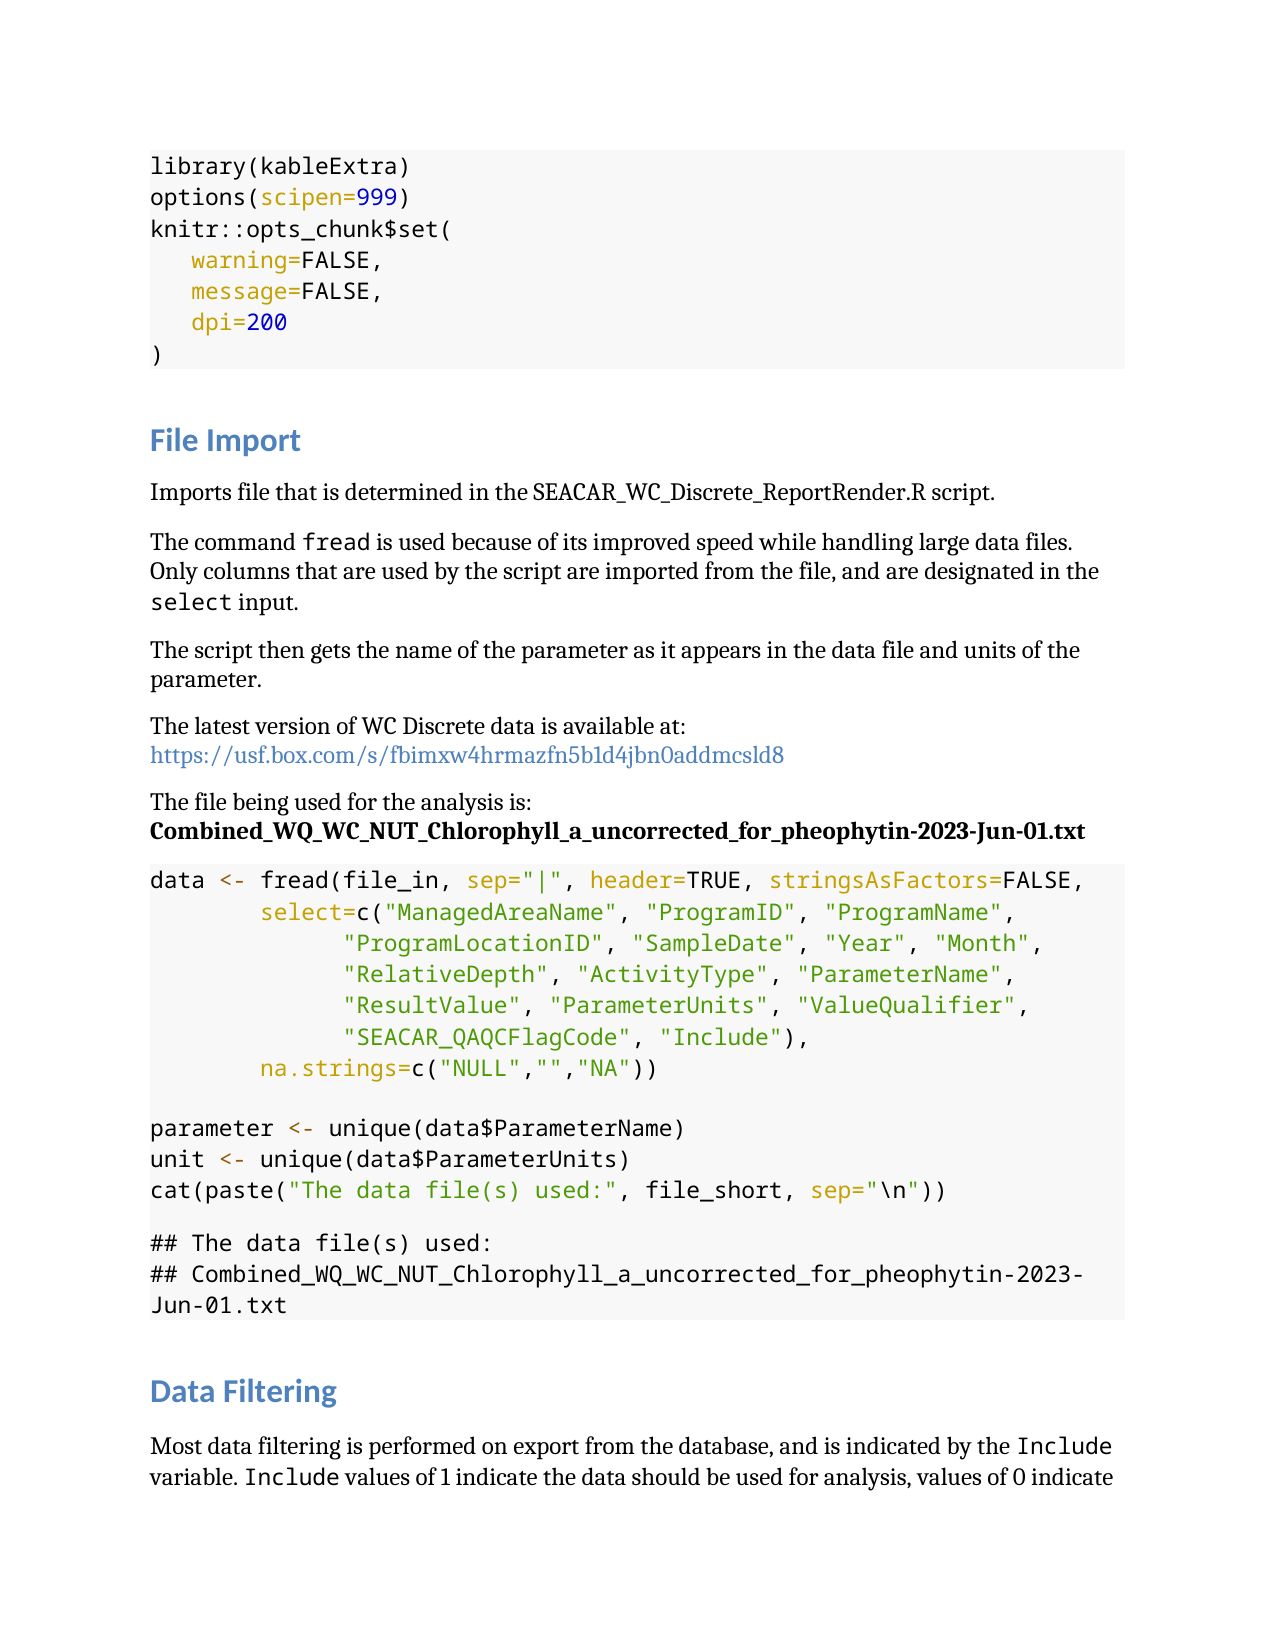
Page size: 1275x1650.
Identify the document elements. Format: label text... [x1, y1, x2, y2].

text Imports file that is determined in the SEACAR_WC_Discrete_ReportRender.R script. [150, 478, 1125, 507]
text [150, 1430, 1125, 1492]
text data <- fread(file_in, sep="|", header=TRUE, stringsAsFactors=FALSE, select=c("ManagedAreaName", "ProgramID", "ProgramName", "ProgramLocationID", "SampleDate", "Year", "Month", "RelativeDepth", "ActivityType", "ParameterName", "ResultValue", "ParameterUnits", "ValueQualifier", "SEACAR_QAQCFlagCode", "Include"), na.strings=c("NULL","","NA")) parameter <- unique(data$ParameterName) unit <- unique(data$ParameterUnits) cat(paste("The data file(s) used:", file_short, sep="\n")) [150, 864, 1125, 1206]
text The script then gets the name of the parameter as it appears in the data file and units of the parameter. [150, 636, 1125, 693]
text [150, 150, 1125, 369]
text The command fread is used because of its improved speed while handling large data files. Only columns that are used by the script are imported from the file, and are designated in the select input. [150, 526, 1125, 617]
subtitle File Import [150, 419, 1125, 459]
text The latest version of WC Discrete data is available at: https://usf.box.com/s/fbimxw4hrmazfn5b1d4jbn0addmcsld8 [150, 712, 1125, 769]
text The file being used for the analysis is: Combined_WQ_WC_NUT_Chlorophyll_a_uncorrected_for_pheophytin-2023-Jun-01.txt [150, 788, 1125, 846]
text ## The data file(s) used: ## Combined_WQ_WC_NUT_Chlorophyll_a_uncorrected_for_pheophytin-2023-Jun-01.txt [150, 1227, 1125, 1320]
subtitle Data Filtering [150, 1370, 1125, 1411]
